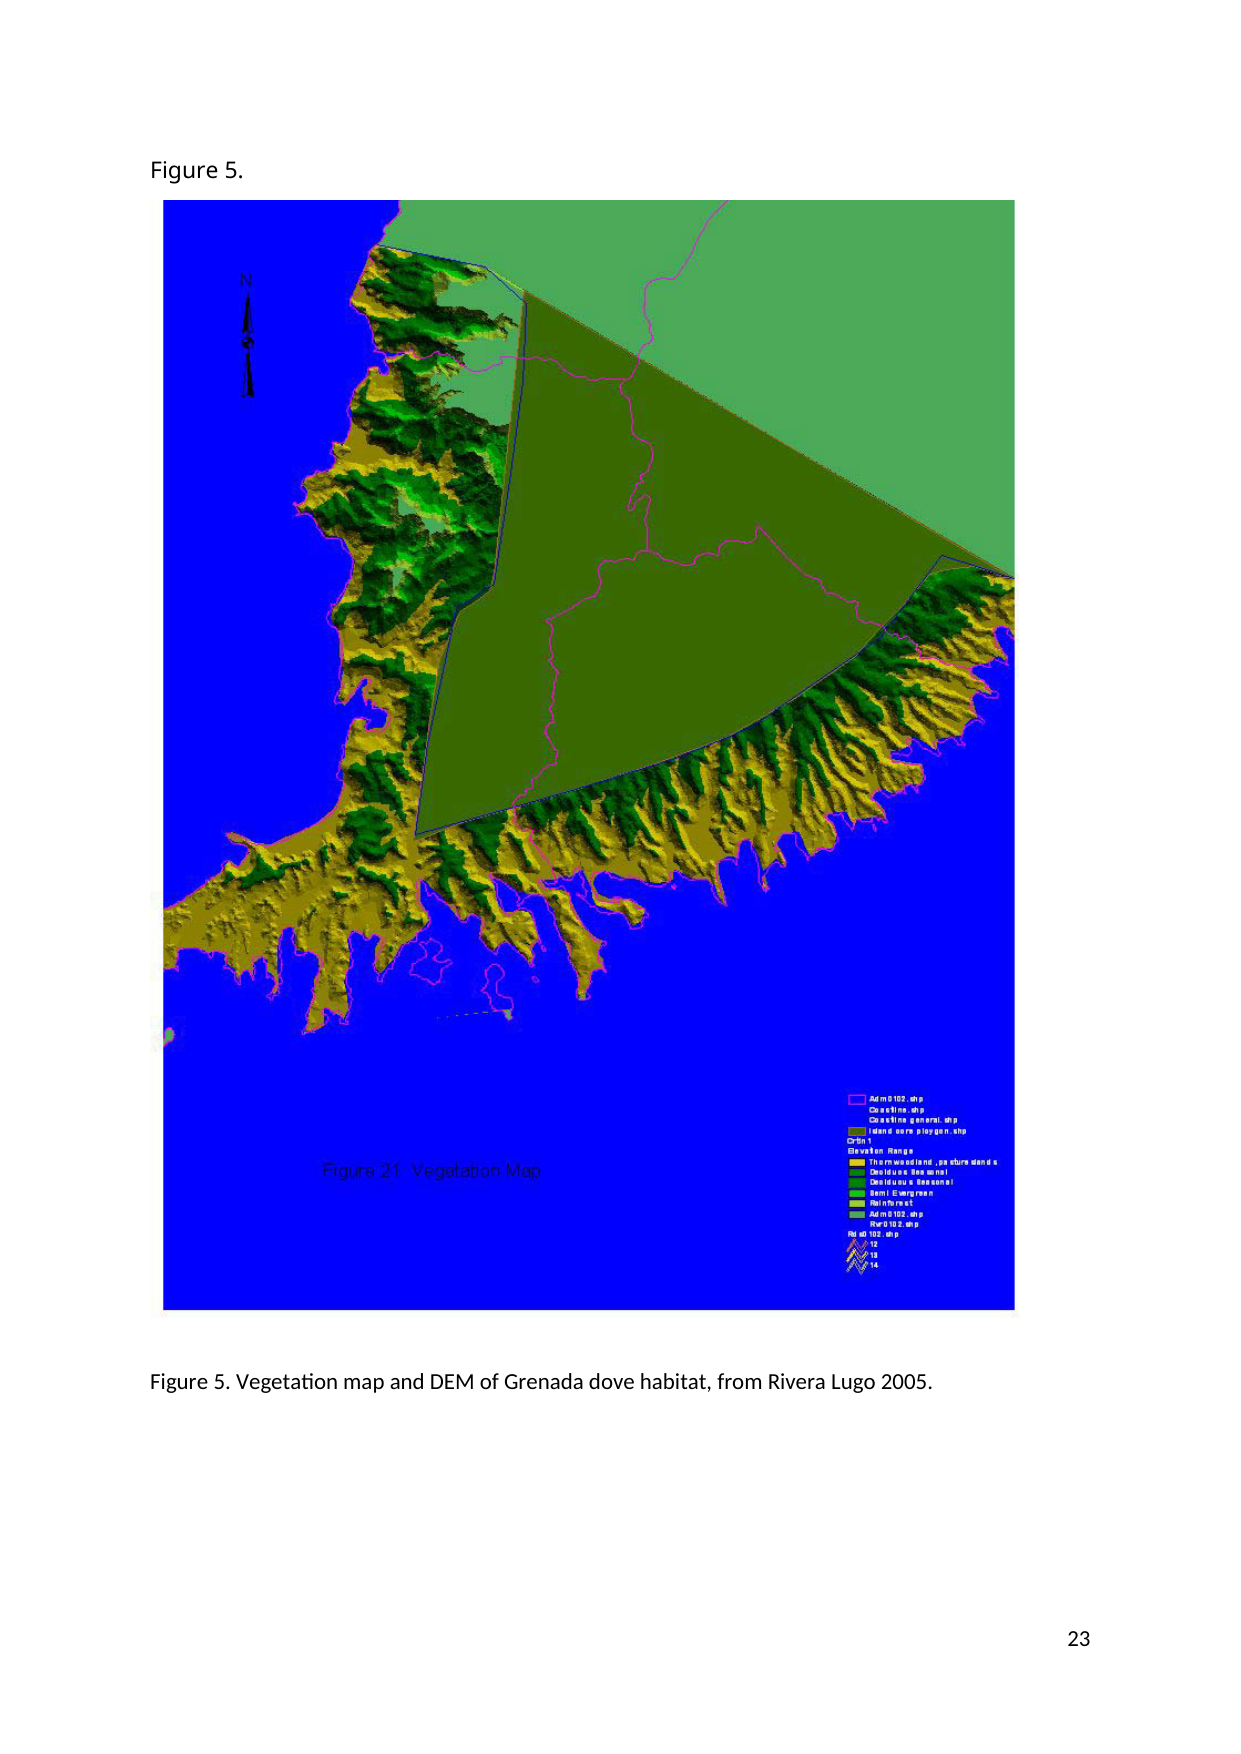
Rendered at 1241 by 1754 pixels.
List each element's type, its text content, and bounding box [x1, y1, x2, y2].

text Figure 5. Vegetation map and DEM of Grenada dove habitat, from Rivera Lugo 2005. [150, 1367, 1090, 1395]
subtitle Figure 5. [150, 154, 1090, 185]
